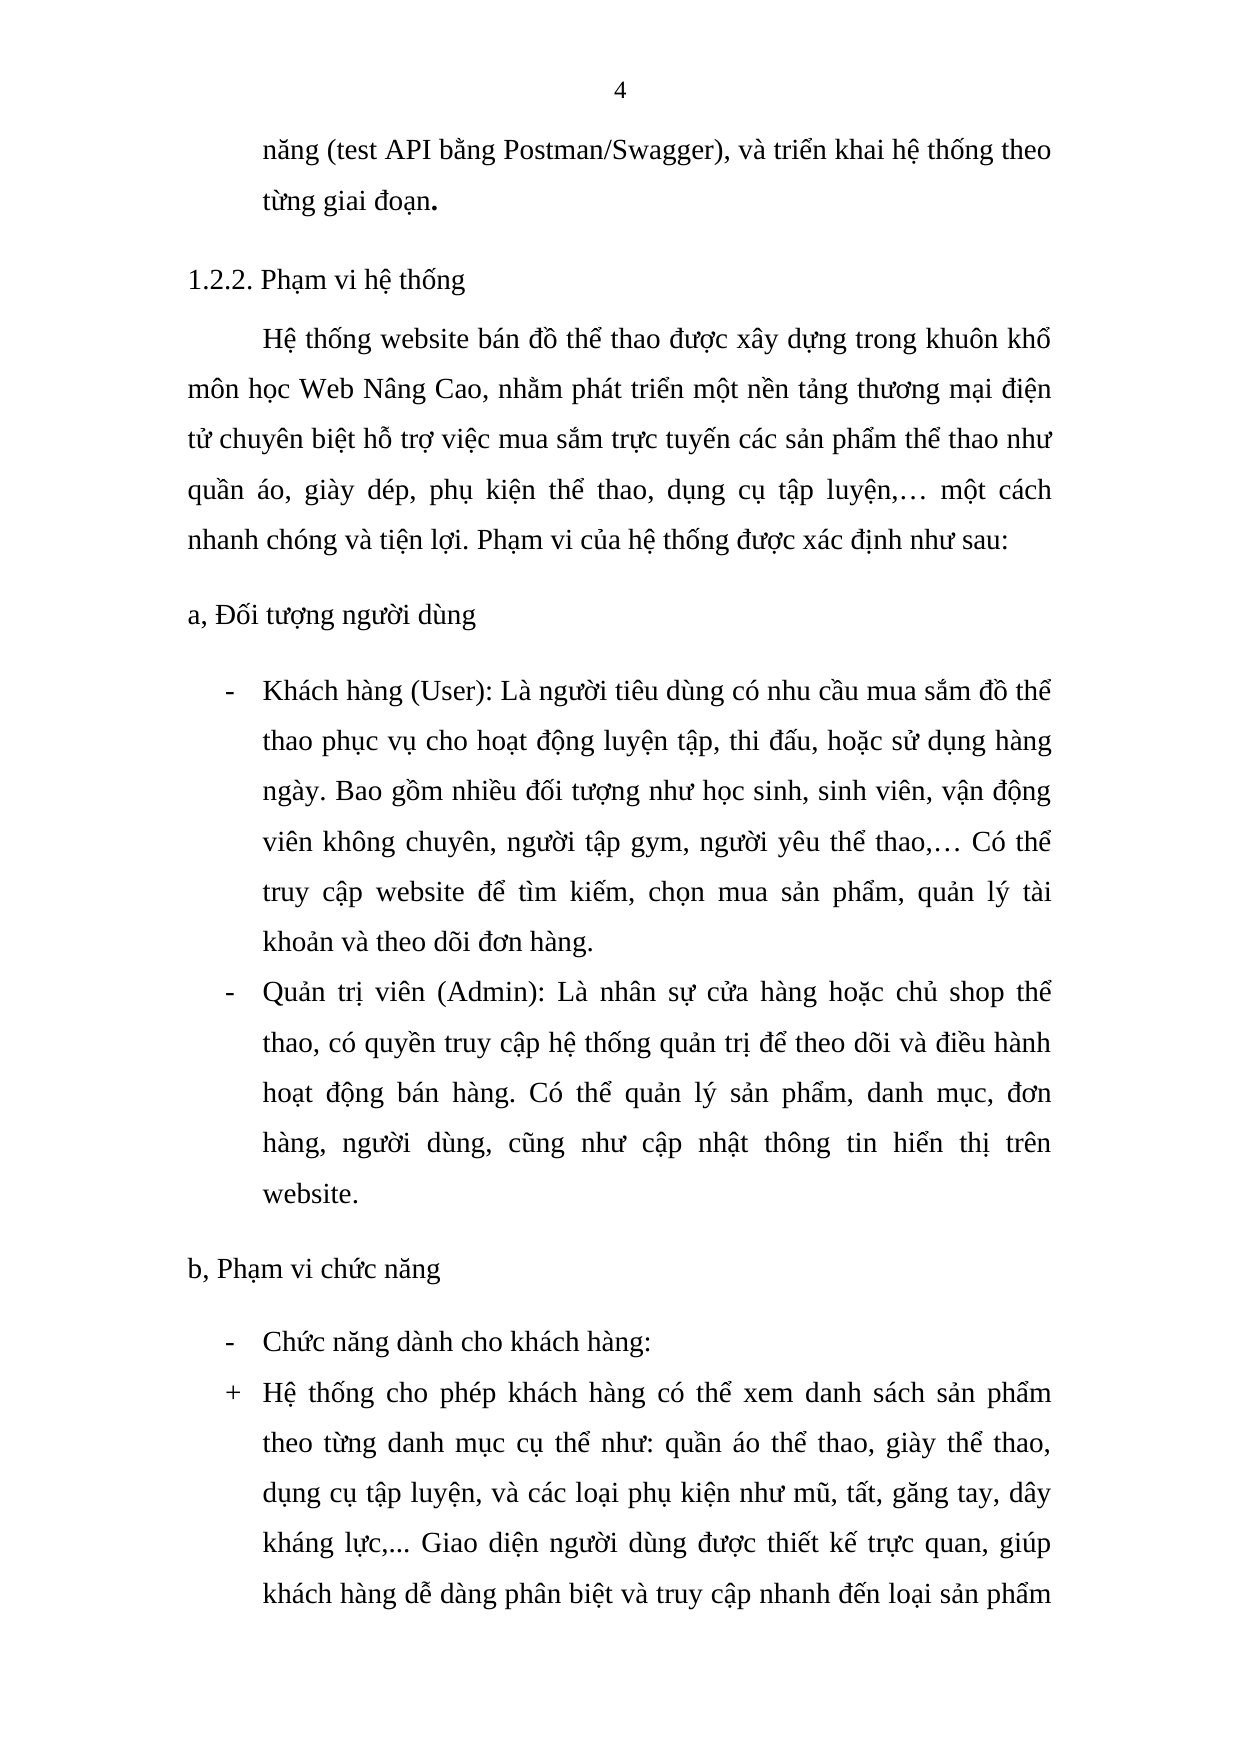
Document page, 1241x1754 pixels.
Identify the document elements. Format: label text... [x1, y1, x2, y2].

subtitle Chức năng dành cho khách hàng: [225, 1324, 1053, 1358]
subtitle 1.2.2. Phạm vi hệ thống [187, 262, 1053, 296]
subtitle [225, 132, 1053, 216]
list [225, 1375, 1053, 1609]
text Hệ thống website bán đồ thể thao được xây dựng trong khuôn khổ môn học Web Nâng Cao, nhằm phát triển một nền tảng thương mại điện tử chuyên biệt hỗ trợ việc mua sắm trực tuyến các sản phẩm thể thao như quần áo, giày dép, phụ kiện thể thao, dụng cụ tập luyện,… một cách nhanh chóng và tiện lợi. Phạm vi của hệ thống được xác định như sau: [187, 321, 1053, 556]
list Khách hàng (User): Là người tiêu dùng có nhu cầu mua sắm đồ thể thao phục vụ cho hoạt động luyện tập, thi đấu, hoặc sử dụng hàng ngày. Bao gồm nhiều đối tượng như học sinh, sinh viên, vận động viên không chuyên, người tập gym, người yêu thể thao,… Có thể truy cập website để tìm kiếm, chọn mua sản phẩm, quản lý tài khoản và theo dõi đơn hàng. [225, 673, 1053, 958]
list Quản trị viên (Admin): Là nhân sự cửa hàng hoặc chủ shop thể thao, có quyền truy cập hệ thống quản trị để theo dõi và điều hành hoạt động bán hàng. Có thể quản lý sản phẩm, danh mục, đơn hàng, người dùng, cũng như cập nhật thông tin hiển thị trên website. [225, 974, 1053, 1209]
subtitle a, Đối tượng người dùng [187, 597, 1053, 631]
subtitle b, Phạm vi chức năng [187, 1251, 1053, 1285]
